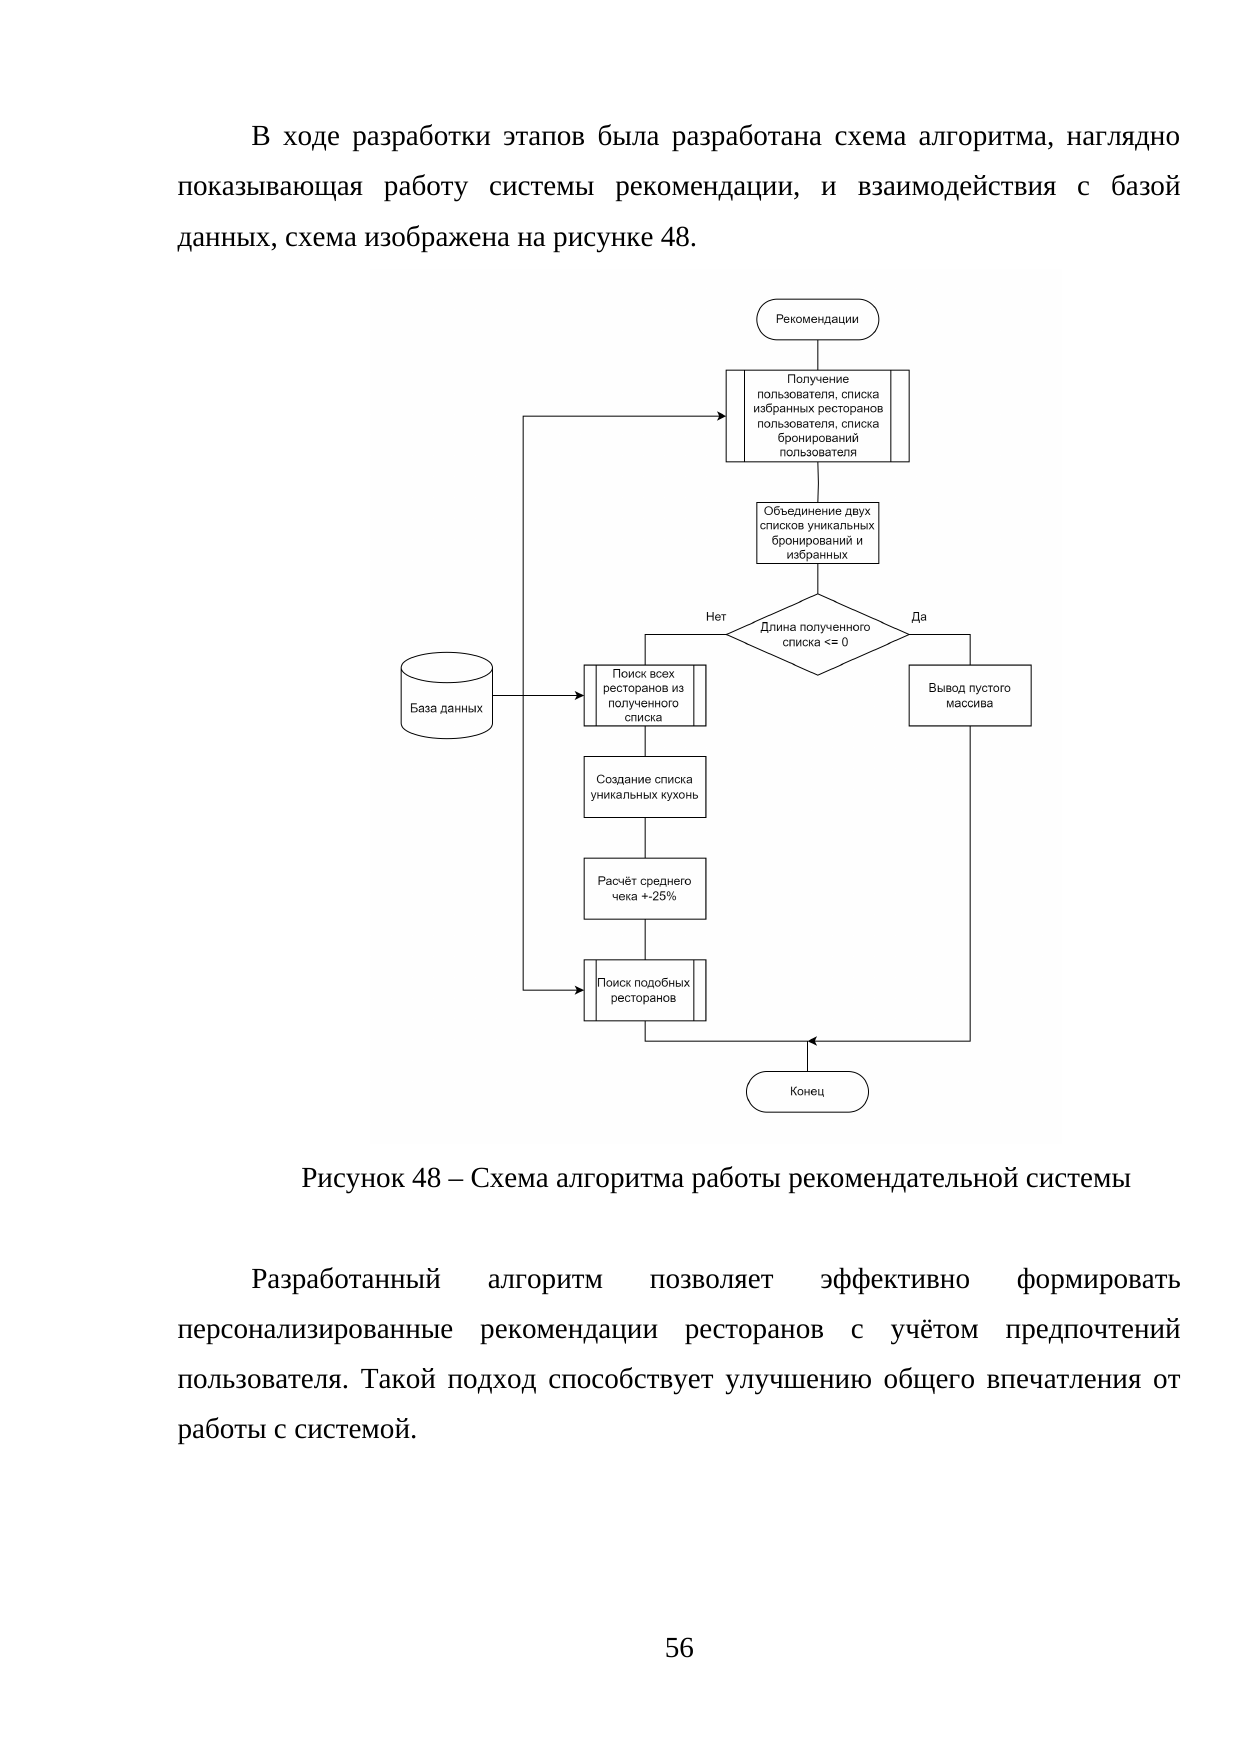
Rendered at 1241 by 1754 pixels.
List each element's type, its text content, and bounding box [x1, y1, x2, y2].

text Разработанный алгоритм позволяет эффективно формировать персонализированные рекомендации ресторанов с учётом предпочтений пользователя. Такой подход способствует улучшению общего впечатления от работы с системой. [177, 1261, 1181, 1445]
text Рисунок 48 – Схема алгоритма работы рекомендательной системы [177, 1160, 1181, 1194]
picture [370, 269, 1063, 1144]
text В ходе разработки этапов была разработана схема алгоритма, наглядно показывающая работу системы рекомендации, и взаимодействия с базой данных, схема изображена на рисунке 48. [177, 118, 1181, 252]
